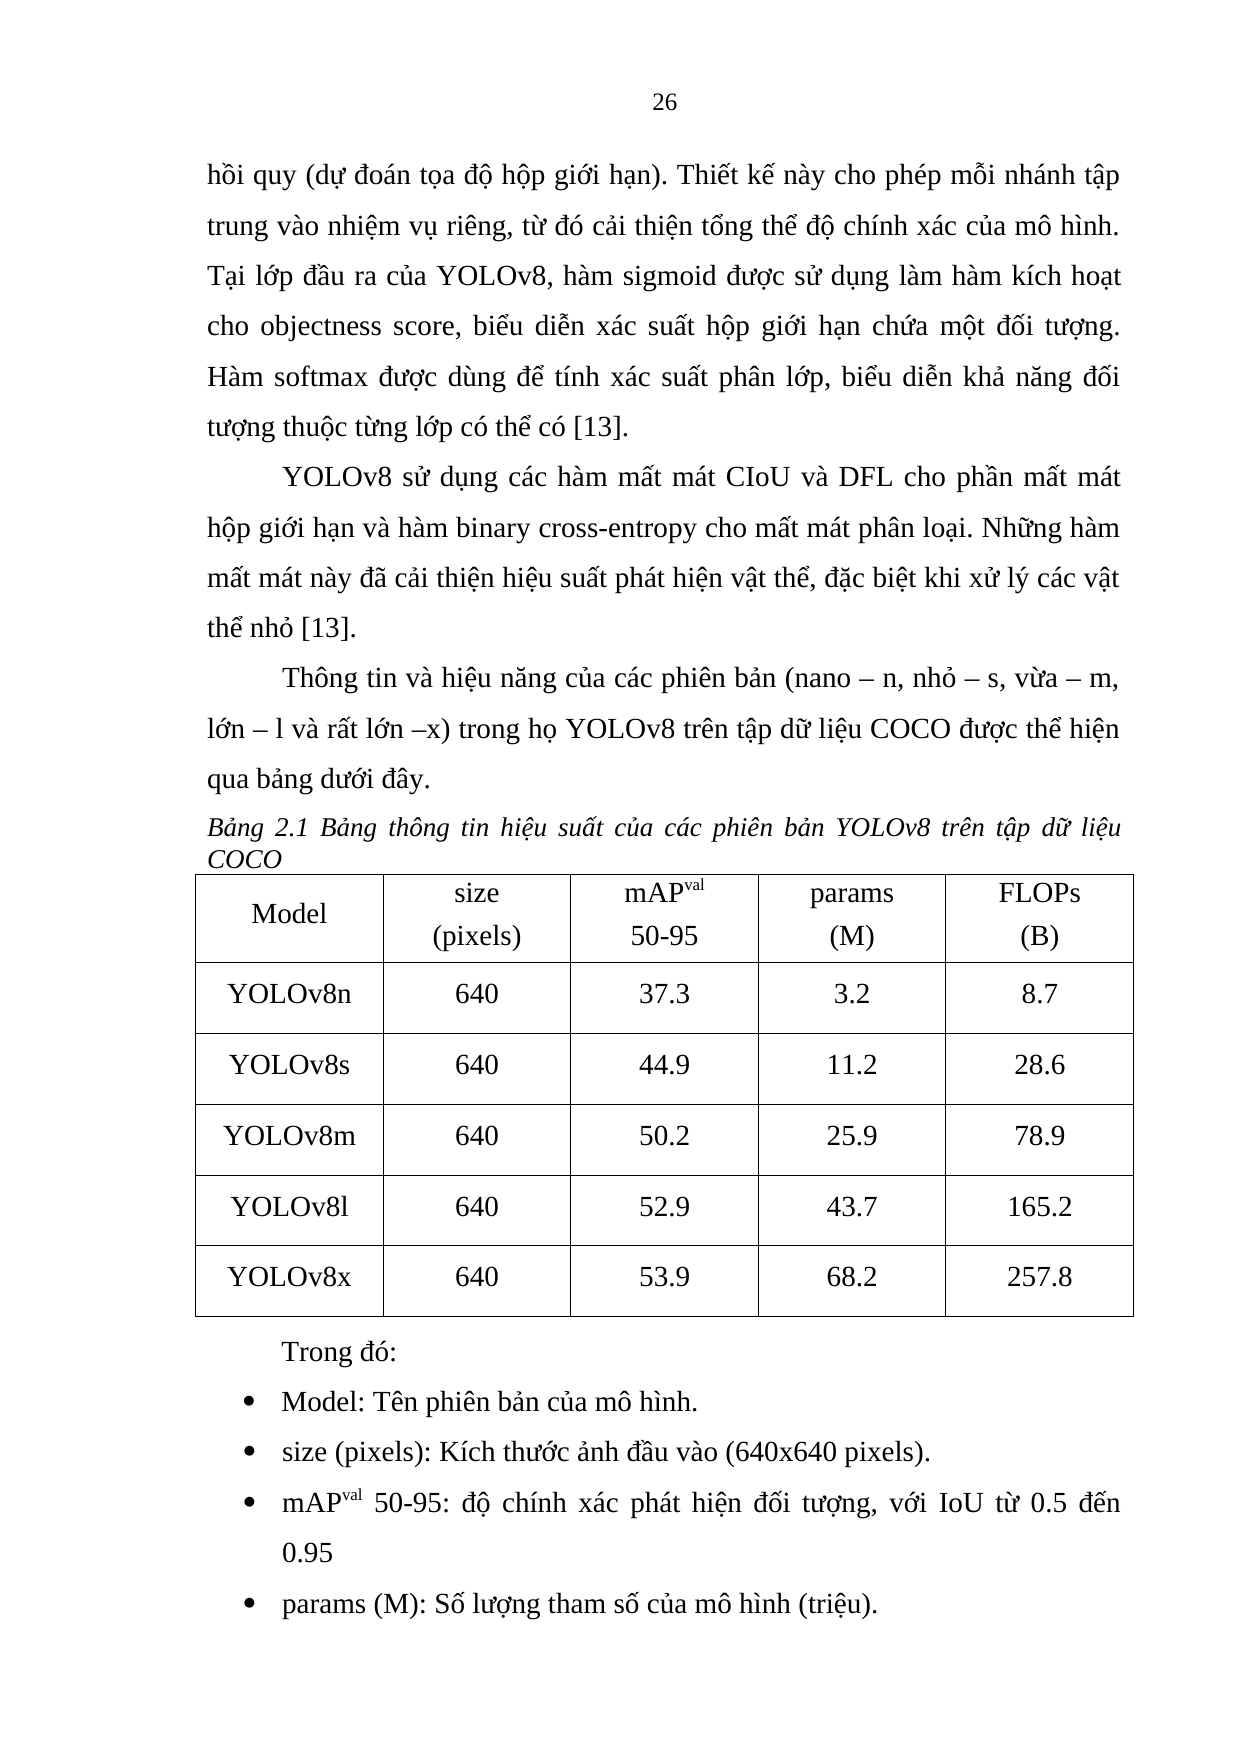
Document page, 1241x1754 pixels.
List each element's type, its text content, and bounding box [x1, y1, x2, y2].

text Trong đó: [207, 1334, 1122, 1367]
table_header mAPval 50-95 [571, 875, 758, 962]
table_cell 640 [384, 1176, 570, 1245]
text Thông tin và hiệu năng của các phiên bản (nano – n, nhỏ – s, vừa – m, lớn – l và rất lớn –x) trong họ YOLOv8 trên tập dữ liệu COCO được thể hiện qua bảng dưới đây. [207, 661, 1122, 795]
table_cell 68.2 [759, 1246, 945, 1316]
list Model: Tên phiên bản của mô hình. [244, 1384, 1122, 1418]
list size (pixels): Kích thước ảnh đầu vào (640x640 pixels). [244, 1434, 1122, 1468]
list mAPval 50-95: độ chính xác phát hiện đối tượng, với IoU từ 0.5 đến 0.95 [244, 1485, 1122, 1569]
table_cell 37.3 [571, 963, 758, 1033]
table_cell 257.8 [946, 1246, 1133, 1316]
table_cell 50.2 [571, 1105, 758, 1174]
list params (M): Số lượng tham số của mô hình (triệu). [244, 1586, 1122, 1619]
table_cell 53.9 [571, 1246, 758, 1316]
table_cell 43.7 [759, 1176, 945, 1245]
table_cell YOLOv8m [196, 1105, 383, 1174]
table_cell 25.9 [759, 1105, 945, 1174]
table_cell 640 [384, 963, 570, 1033]
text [207, 157, 1122, 443]
table_header Model [196, 875, 383, 962]
table_cell 8.7 [946, 963, 1133, 1033]
table_cell YOLOv8l [196, 1176, 383, 1245]
table_cell 28.6 [946, 1034, 1133, 1104]
table_header params (M) [759, 875, 945, 962]
table_cell YOLOv8s [196, 1034, 383, 1104]
table_header FLOPs (B) [946, 875, 1133, 962]
table_cell 640 [384, 1246, 570, 1316]
table_cell YOLOv8n [196, 963, 383, 1033]
table_cell 165.2 [946, 1176, 1133, 1245]
table_cell 3.2 [759, 963, 945, 1033]
table_cell 44.9 [571, 1034, 758, 1104]
table_cell YOLOv8x [196, 1246, 383, 1316]
text YOLOv8 sử dụng các hàm mất mát CIoU và DFL cho phần mất mát hộp giới hạn và hàm binary cross-entropy cho mất mát phân loại. Những hàm mất mát này đã cải thiện hiệu suất phát hiện vật thể, đặc biệt khi xử lý các vật thể nhỏ . [207, 459, 1122, 644]
table_cell 640 [384, 1034, 570, 1104]
table_cell 52.9 [571, 1176, 758, 1245]
text Bảng 2.1 Bảng thông tin hiệu suất của các phiên bản YOLOv8 trên tập dữ liệu COCO [207, 812, 1122, 874]
table_cell 11.2 [759, 1034, 945, 1104]
table_cell 78.9 [946, 1105, 1133, 1174]
table_header size (pixels) [384, 875, 570, 962]
table_cell 640 [384, 1105, 570, 1174]
